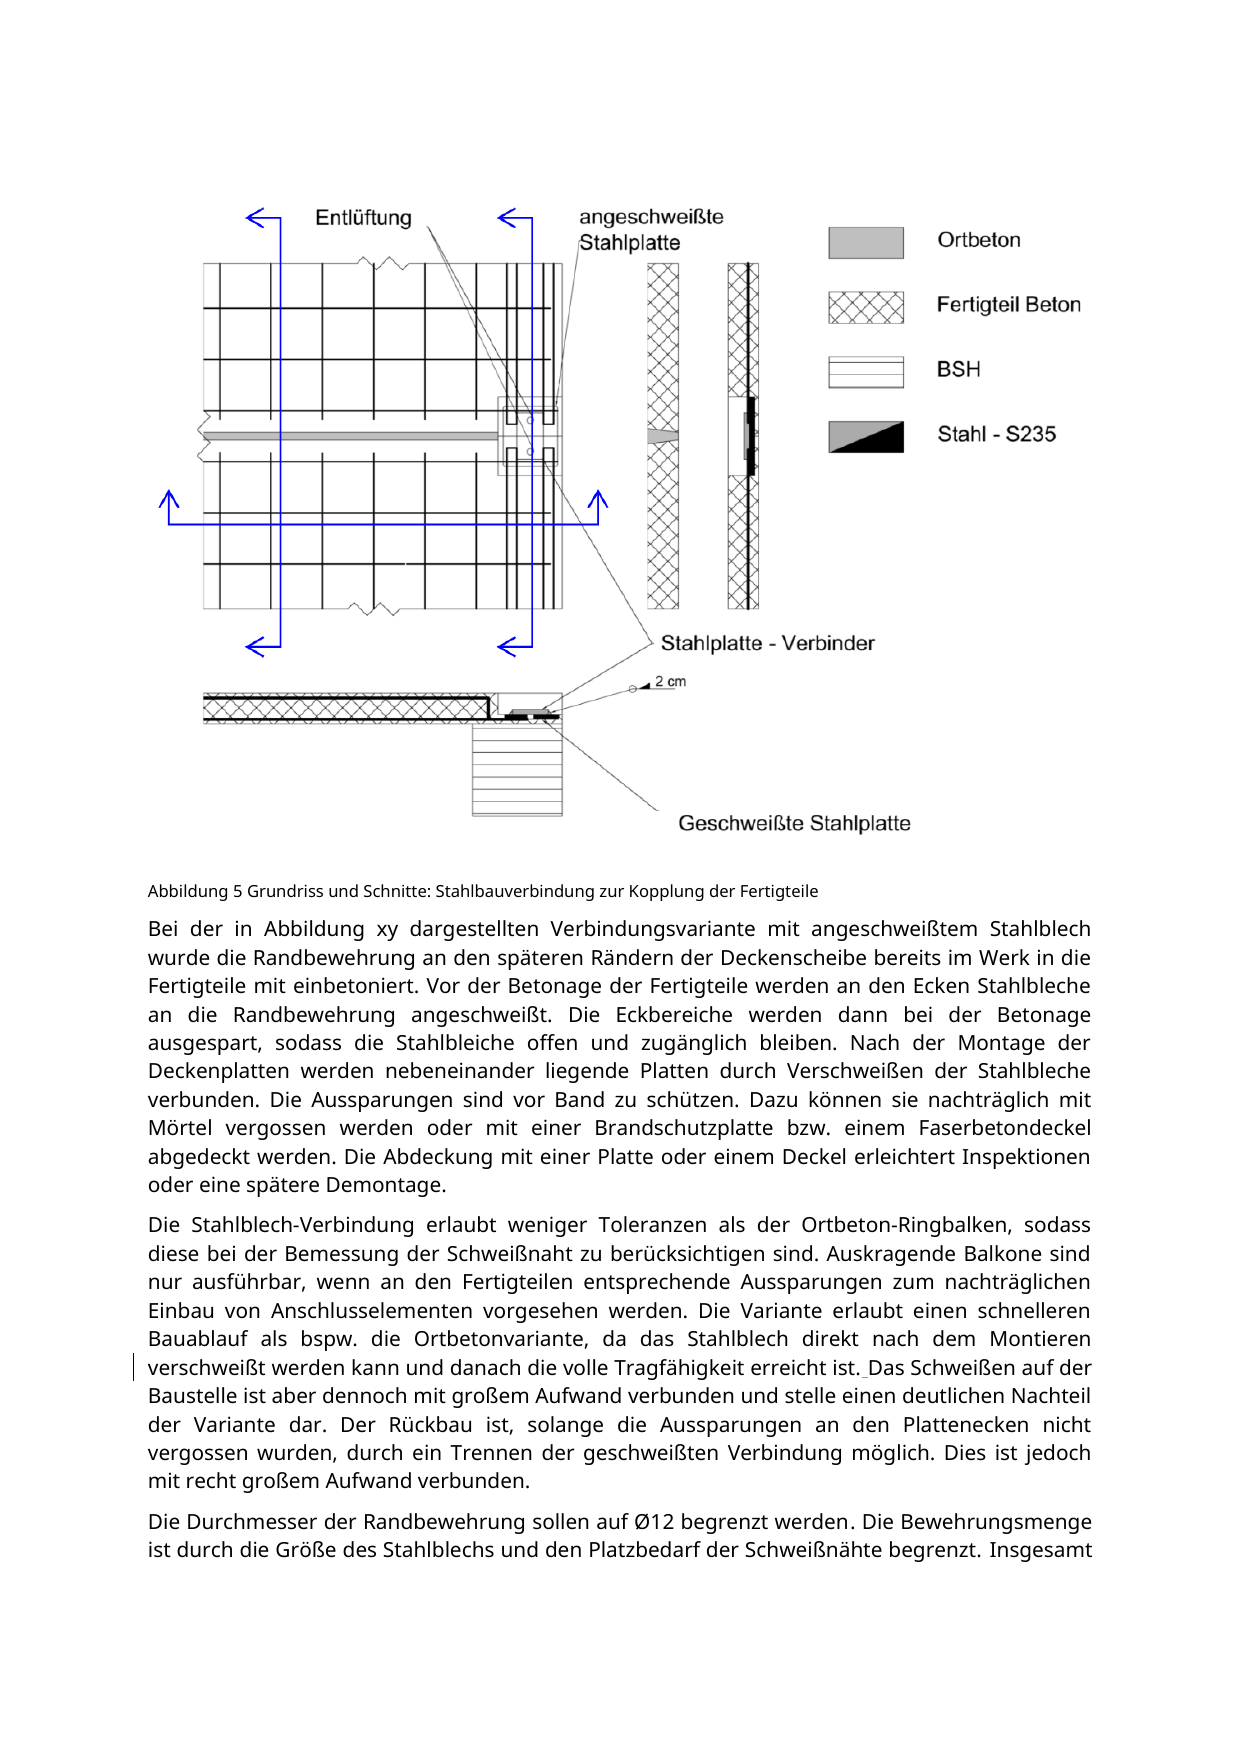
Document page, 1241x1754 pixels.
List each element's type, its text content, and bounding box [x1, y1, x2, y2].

text Bei der in Abbildung xy dargestellten Verbindungsvariante mit angeschweißtem Stahlblech wurde die Randbewehrung an den späteren Rändern der Deckenscheibe bereits im Werk in die Fertigteile mit einbetoniert. Vor der Betonage der Fertigteile werden an den Ecken Stahlbleche an die Randbewehrung angeschweißt. Die Eckbereiche werden dann bei der Betonage ausgespart, sodass die Stahlbleiche offen und zugänglich bleiben. Nach der Montage der Deckenplatten werden nebeneinander liegende Platten durch Verschweißen der Stahlbleche verbunden. Die Aussparungen sind vor Band zu schützen. Dazu können sie nachträglich mit Mörtel vergossen werden oder mit einer Brandschutzplatte bzw. einem Faserbetondeckel abgedeckt werden. Die Abdeckung mit einer Platte oder einem Deckel erleichtert Inspektionen oder eine spätere Demontage. [148, 914, 1092, 1199]
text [148, 1507, 1092, 1564]
picture [147, 177, 1093, 852]
text Die Stahlblech-Verbindung erlaubt weniger Toleranzen als der Ortbeton-Ringbalken, sodass diese bei der Bemessung der Schweißnaht zu berücksichtigen sind. Auskragende Balkone sind nur ausführbar, wenn an den Fertigteilen entsprechende Aussparungen zum nachträglichen Einbau von Anschlusselementen vorgesehen werden. Die Variante erlaubt einen schnelleren Bauablauf als bspw. die Ortbetonvariante, da das Stahlblech direkt nach dem Montieren verschweißt werden kann und danach die volle Tragfähigkeit erreicht ist.Das Schweißen auf der Baustelle ist aber dennoch mit großem Aufwand verbunden und stelle einen deutlichen Nachteil der Variante dar. Der Rückbau ist, solange die Aussparungen an den Plattenecken nicht vergossen wurden, durch ein Trennen der geschweißten Verbindung möglich. Dies ist jedoch mit recht großem Aufwand verbunden. [148, 1211, 1092, 1495]
